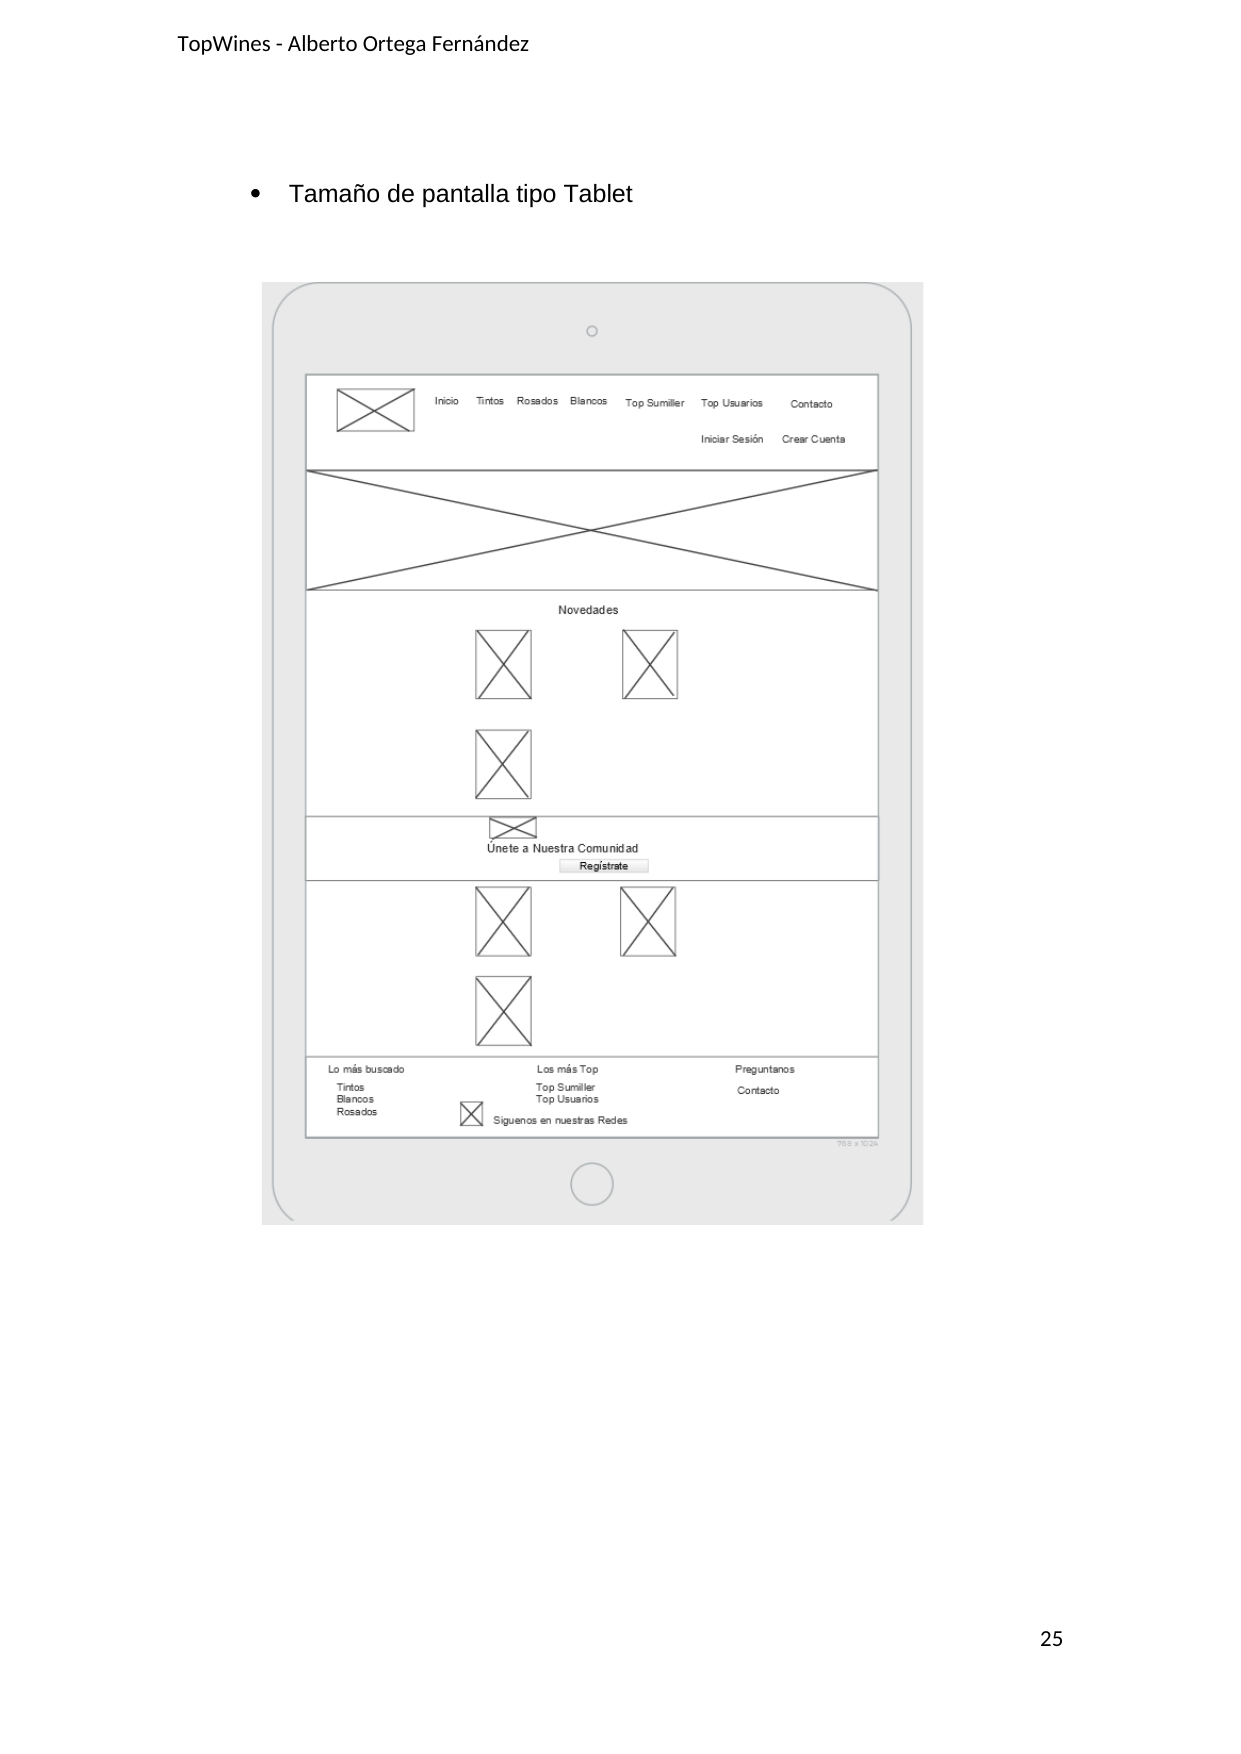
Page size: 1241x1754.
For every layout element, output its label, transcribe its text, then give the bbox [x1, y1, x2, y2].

picture [260, 282, 923, 1223]
list Tamaño de pantalla tipo Tablet [251, 179, 1063, 207]
